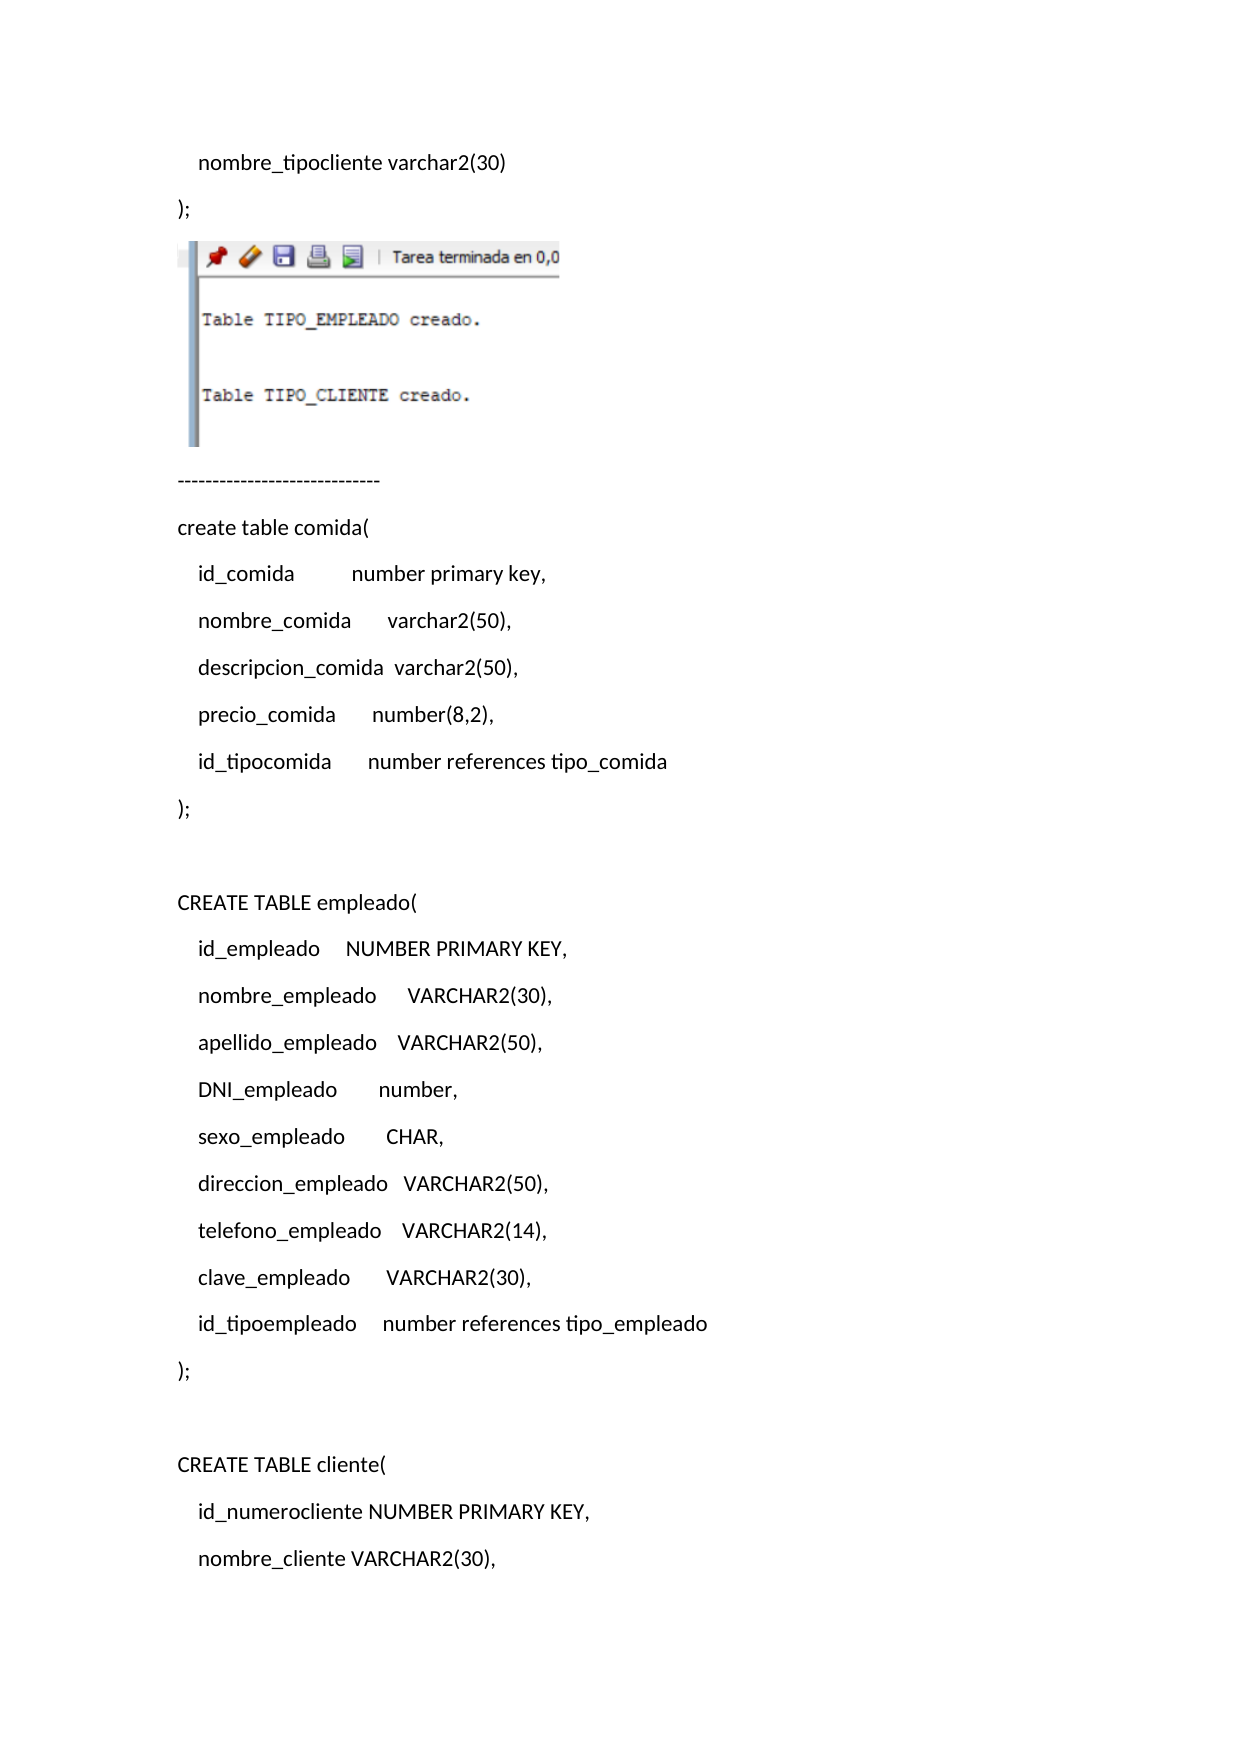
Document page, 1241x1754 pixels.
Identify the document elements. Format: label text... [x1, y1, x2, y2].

text precio_comida number(8,2), [177, 700, 1063, 728]
text nombre_cliente VARCHAR2(30), [177, 1544, 1063, 1572]
text apellido_empleado VARCHAR2(50), [177, 1028, 1063, 1056]
text ); [177, 194, 1063, 222]
text DNI_empleado number, [177, 1075, 1063, 1103]
text descripcion_comida varchar2(50), [177, 653, 1063, 681]
text nombre_tipocliente varchar2(30) [177, 148, 1063, 176]
text id_empleado NUMBER PRIMARY KEY, [177, 934, 1063, 963]
text CREATE TABLE empleado( [177, 888, 1063, 916]
text nombre_comida varchar2(50), [177, 606, 1063, 634]
text ----------------------------- [177, 466, 1063, 494]
text id_tipocomida number references tipo_comida [177, 747, 1063, 775]
text id_tipoempleado number references tipo_empleado [177, 1309, 1063, 1338]
text CREATE TABLE cliente( [177, 1450, 1063, 1478]
text ); [177, 794, 1063, 822]
text telefono_empleado VARCHAR2(14), [177, 1216, 1063, 1244]
text sexo_empleado CHAR, [177, 1122, 1063, 1150]
text create table comida( [177, 513, 1063, 541]
picture [177, 241, 560, 447]
text clave_empleado VARCHAR2(30), [177, 1263, 1063, 1291]
text ); [177, 1356, 1063, 1384]
text nombre_empleado VARCHAR2(30), [177, 981, 1063, 1009]
text id_comida number primary key, [177, 559, 1063, 588]
text direccion_empleado VARCHAR2(50), [177, 1169, 1063, 1197]
text id_numerocliente NUMBER PRIMARY KEY, [177, 1497, 1063, 1525]
